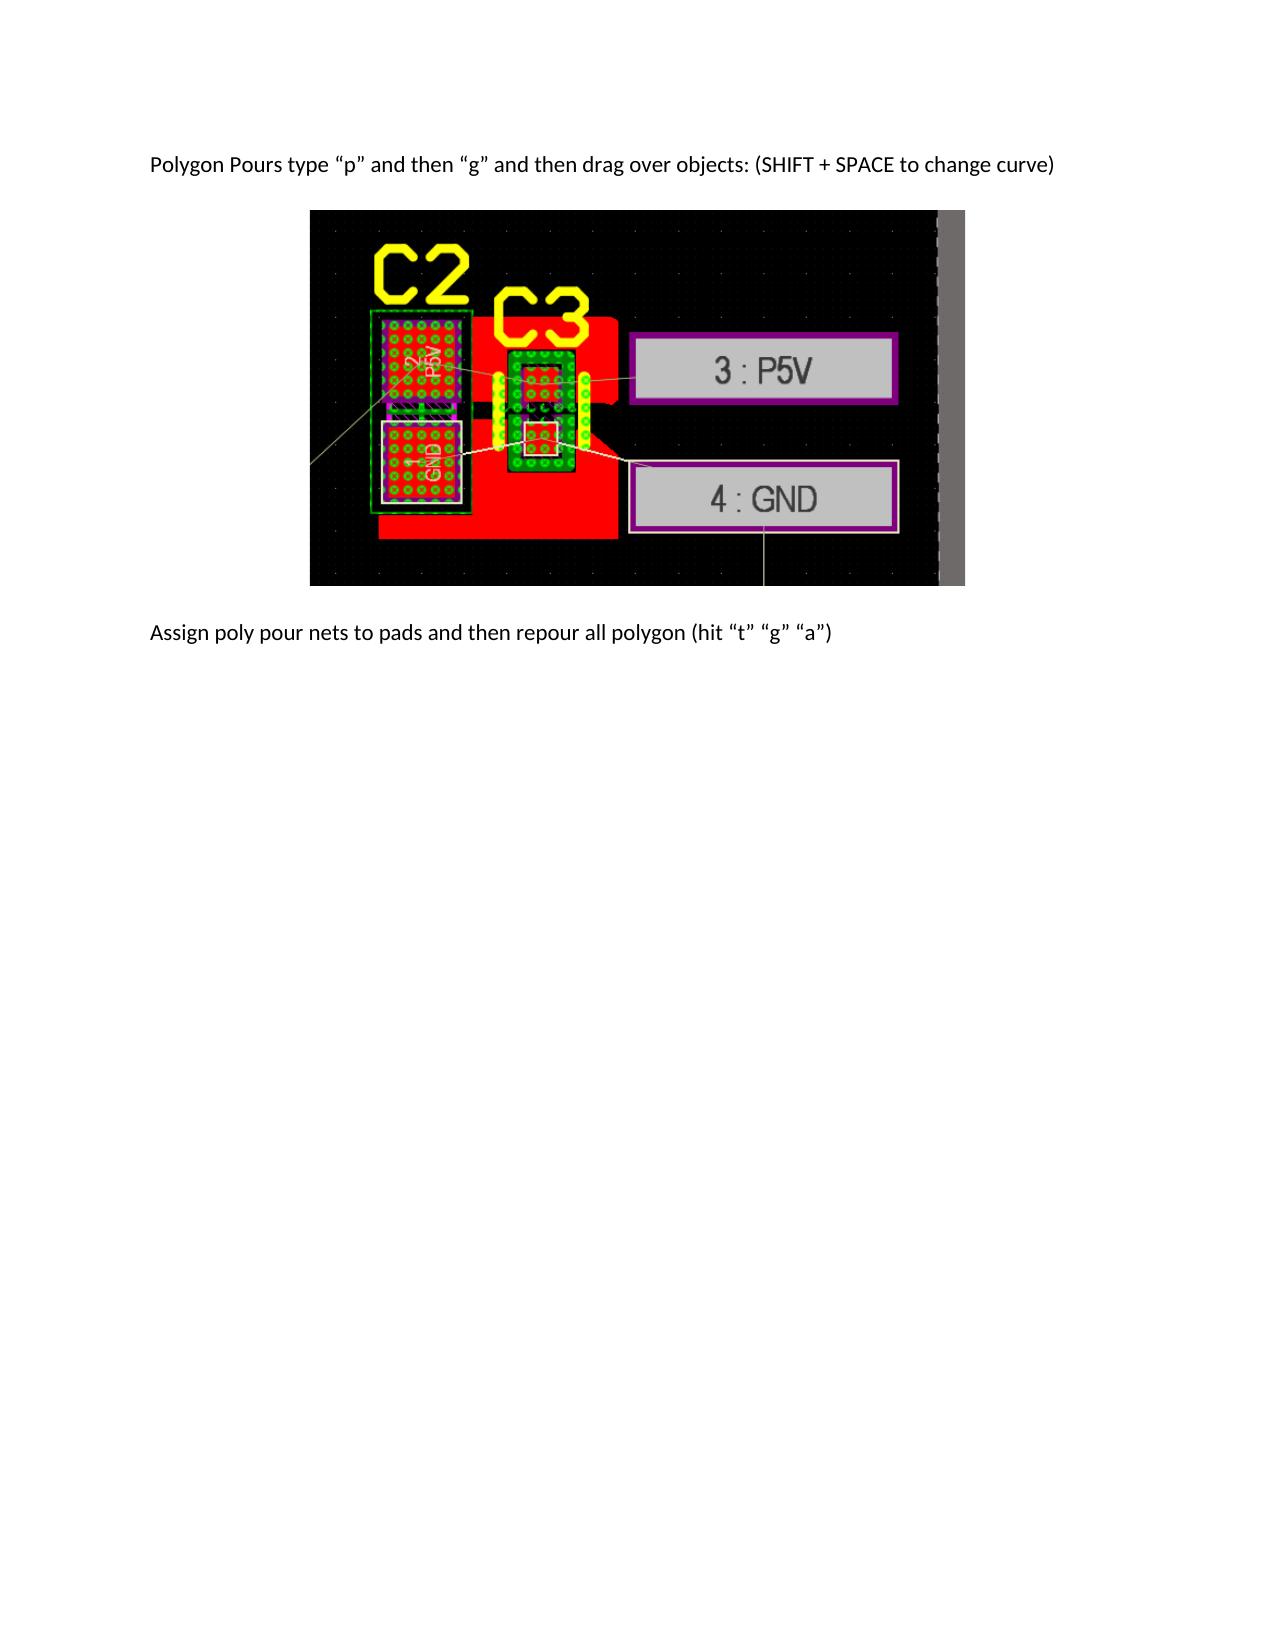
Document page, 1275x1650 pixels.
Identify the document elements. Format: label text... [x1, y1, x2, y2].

list Polygon Pours type “p” and then “g” and then drag over objects: (SHIFT + SPACE to change curve) [150, 150, 1125, 178]
picture [309, 210, 966, 586]
list Assign poly pour nets to pads and then repour all polygon (hit “t” “g” “a”) [150, 618, 1125, 646]
